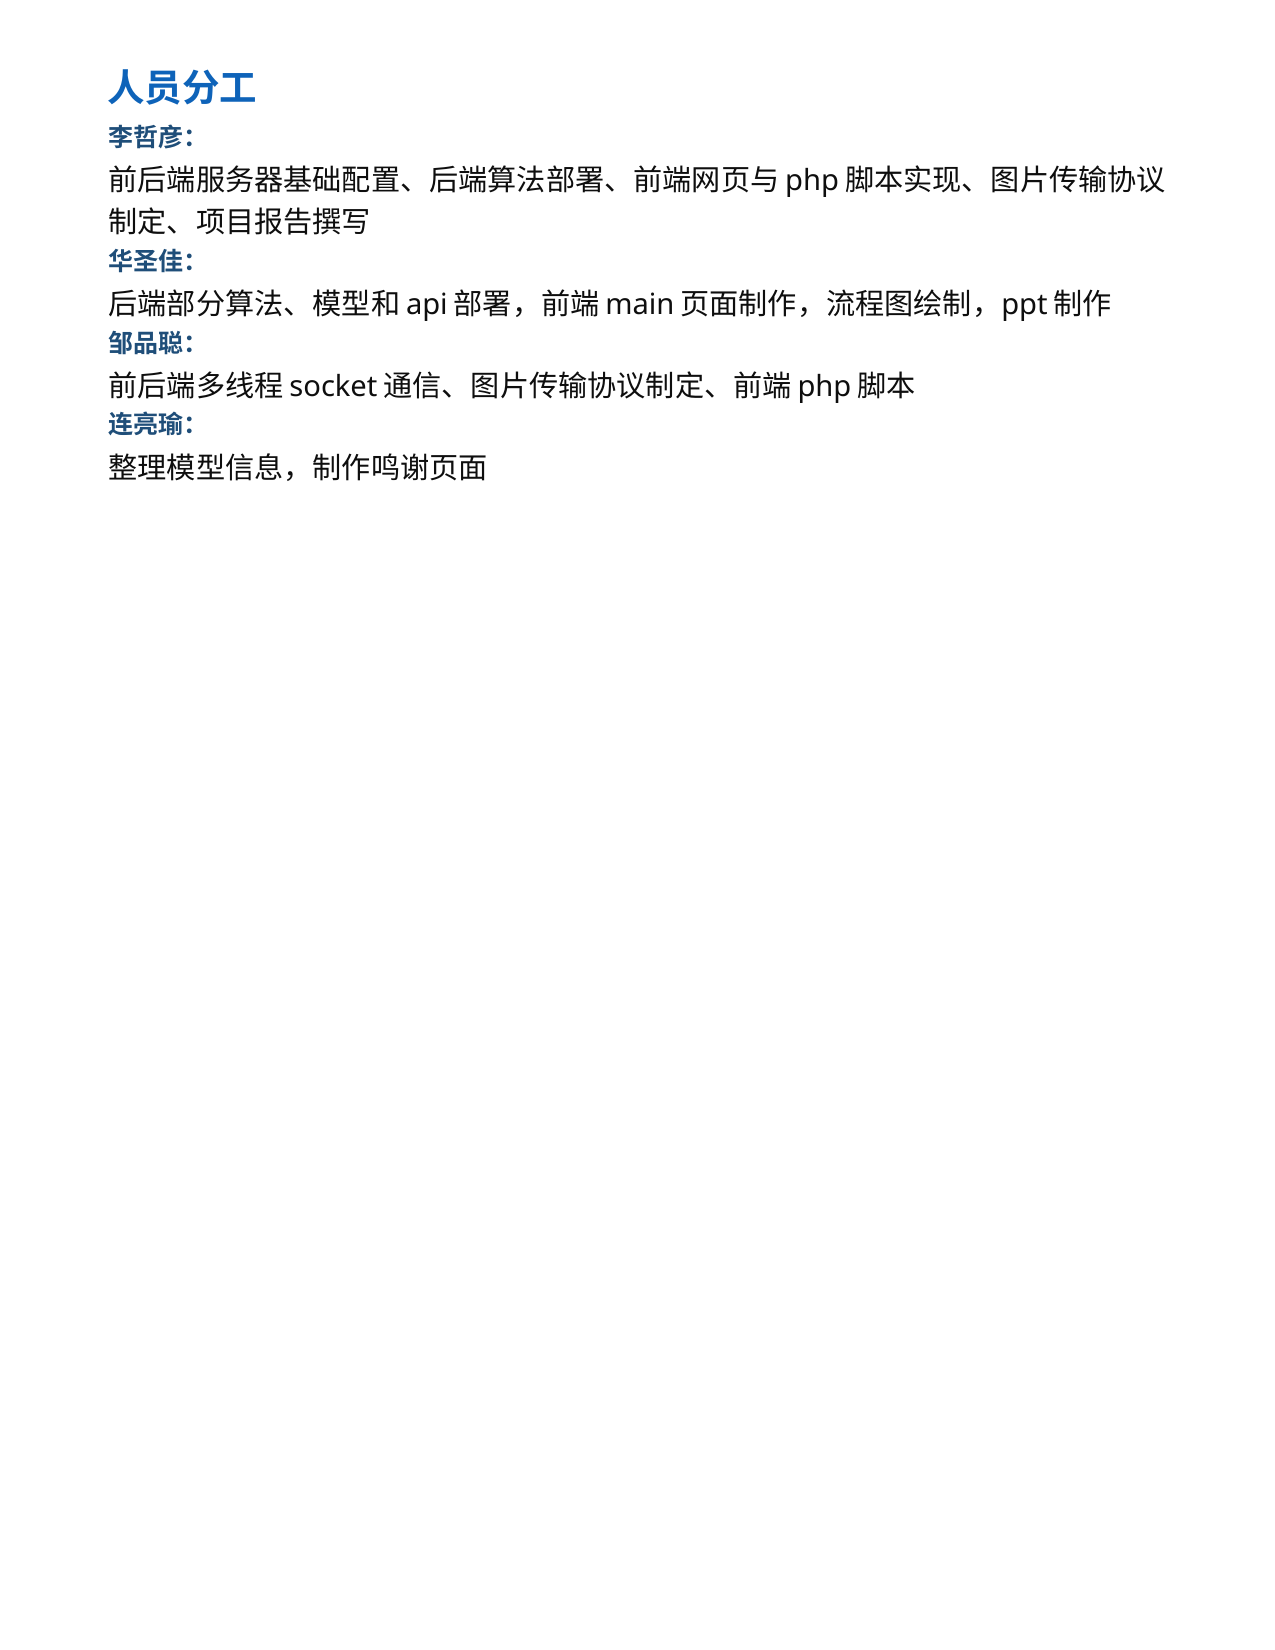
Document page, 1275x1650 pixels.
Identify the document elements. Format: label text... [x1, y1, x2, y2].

text 李哲彦： [108, 117, 319, 153]
text 连亮瑜： [108, 405, 319, 441]
text 人员分工 [107, 58, 319, 113]
text 后端部分算法、模型和api部署，前端main页面制作，流程图绘制，ppt制作 [108, 281, 1167, 323]
text 整理模型信息，制作鸣谢页面 [108, 444, 1167, 486]
text 前后端多线程socket通信、图片传输协议制定、前端php脚本 [108, 362, 1167, 405]
text 华圣佳： [108, 241, 319, 277]
text 邹品聪： [108, 323, 319, 359]
text 前后端服务器基础配置、后端算法部署、前端网页与php脚本实现、图片传输协议制定、项目报告撰写 [108, 157, 1167, 241]
